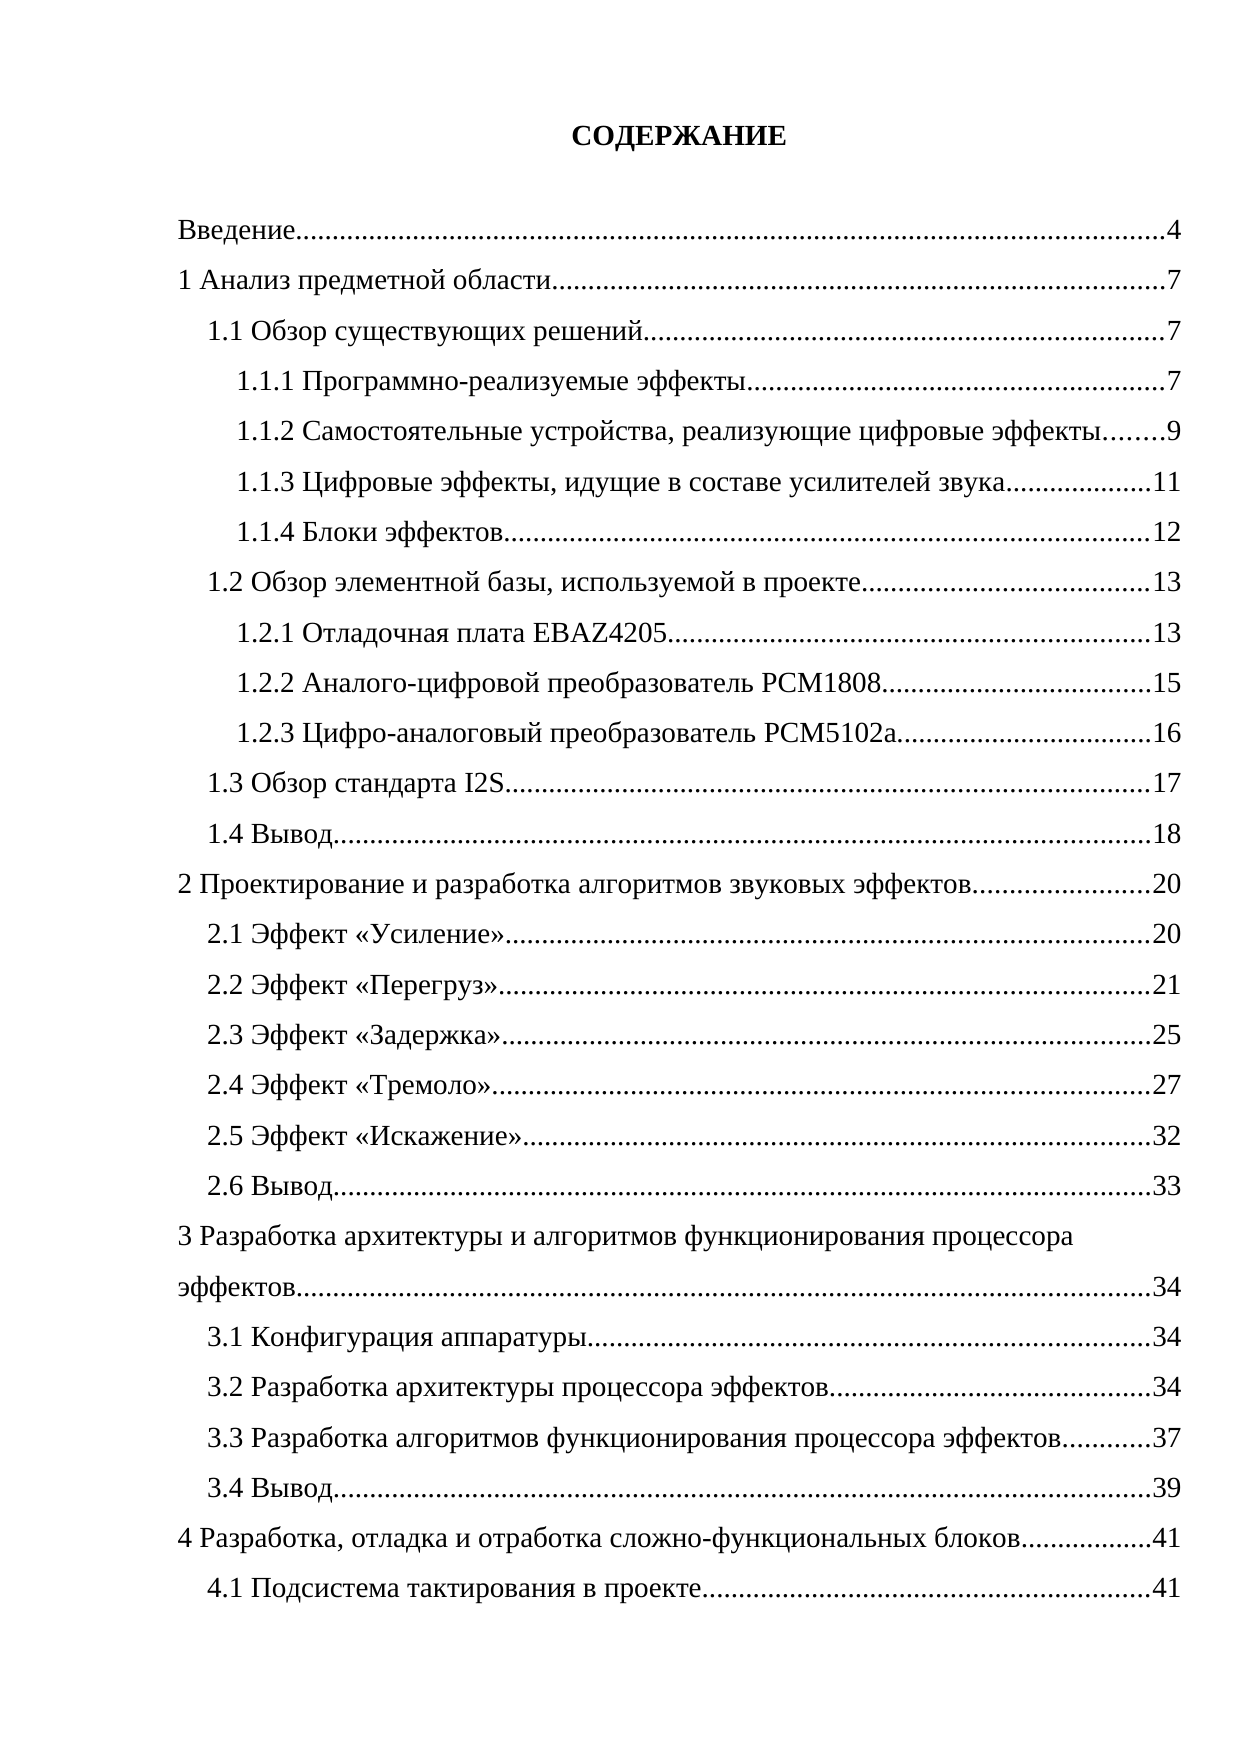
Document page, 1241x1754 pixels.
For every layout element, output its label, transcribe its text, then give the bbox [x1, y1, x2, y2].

text 1.2.2 Аналого-цифровой преобразователь PCM1808 15 [177, 665, 1181, 698]
text 2 Проектирование и разработка алгоритмов звуковых эффектов 20 [177, 866, 1181, 900]
text 1.2 Обзор элементной базы, используемой в проекте 13 [177, 564, 1181, 598]
text 1.2.3 Цифро-аналоговый преобразователь PCM5102a 16 [177, 715, 1181, 749]
text 1.1.2 Самостоятельные устройства, реализующие цифровые эффекты 9 [177, 413, 1181, 447]
text 2.3 Эффект «Задержка» 25 [177, 1017, 1181, 1051]
text 2.2 Эффект «Перегруз» 21 [177, 967, 1181, 1000]
text 1 Анализ предметной области 7 [177, 262, 1181, 296]
text 1.1.1 Программно-реализуемые эффекты 7 [177, 363, 1181, 397]
text Введение 4 [177, 212, 1181, 246]
text 3.2 Разработка архитектуры процессора эффектов 34 [177, 1369, 1181, 1403]
text 3.1 Конфигурация аппаратуры 34 [177, 1319, 1181, 1353]
text 4.1 Подсистема тактирования в проекте 41 [177, 1571, 1181, 1604]
text 3 Разработка архитектуры и алгоритмов функционирования процессора эффектов 34 [177, 1218, 1181, 1302]
text 2.5 Эффект «Искажение» 32 [177, 1118, 1181, 1151]
text 2.6 Вывод 33 [177, 1168, 1181, 1202]
text 1.2.1 Отладочная плата EBAZ4205 13 [177, 615, 1181, 648]
text 3.3 Разработка алгоритмов функционирования процессора эффектов 37 [177, 1420, 1181, 1453]
text 3.4 Вывод 39 [177, 1470, 1181, 1503]
text 1.1 Обзор существующих решений 7 [177, 313, 1181, 346]
text 2.1 Эффект «Усиление» 20 [177, 917, 1181, 950]
text 1.1.4 Блоки эффектов 12 [177, 514, 1181, 548]
text 4 Разработка, отладка и отработка сложно-функциональных блоков 41 [177, 1520, 1181, 1554]
text 1.4 Вывод 18 [177, 816, 1181, 849]
text 1.1.3 Цифровые эффекты, идущие в составе усилителей звука 11 [177, 464, 1181, 497]
text 1.3 Обзор стандарта I2S 17 [177, 766, 1181, 799]
text Содержание [177, 118, 1181, 152]
text 2.4 Эффект «Тремоло» 27 [177, 1067, 1181, 1101]
